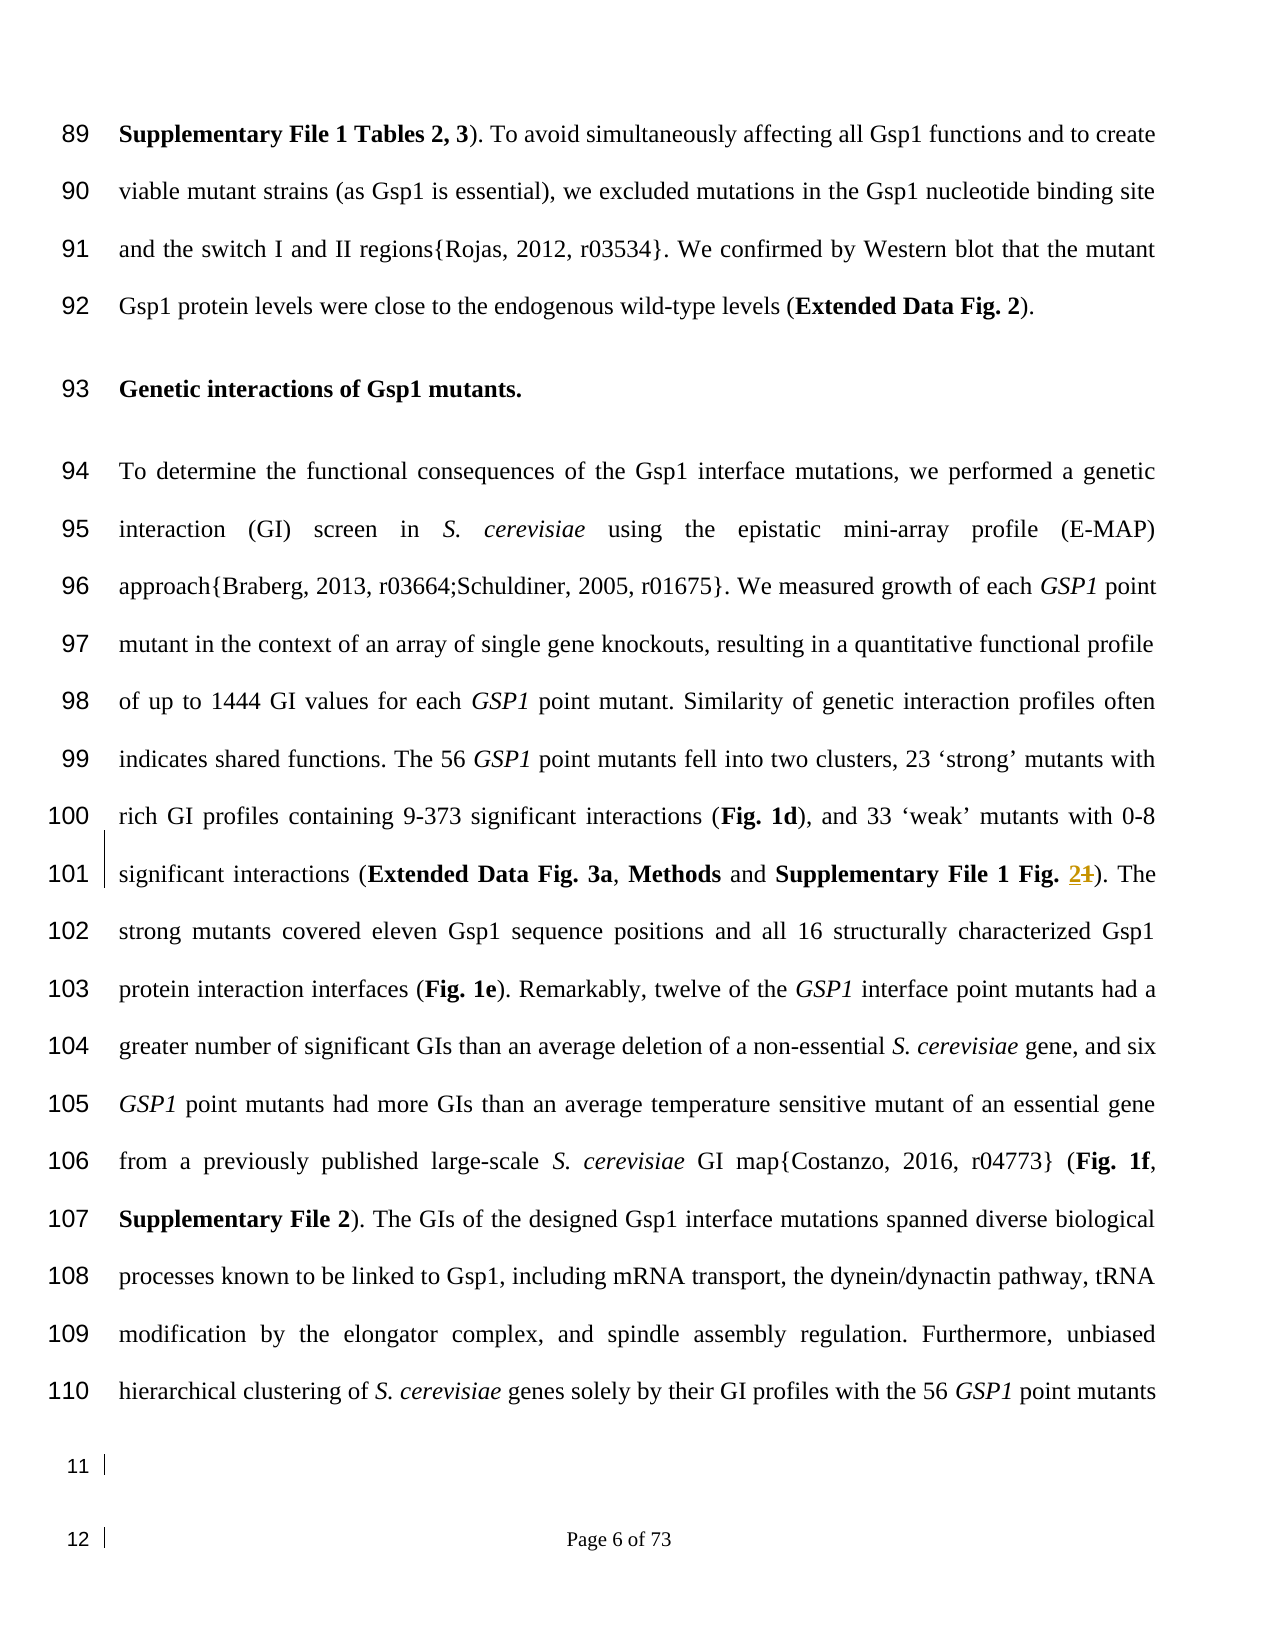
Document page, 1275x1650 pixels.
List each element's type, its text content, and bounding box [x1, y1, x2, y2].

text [119, 119, 1156, 320]
text Genetic interactions of Gsp1 mutants. [119, 374, 1156, 402]
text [119, 456, 1156, 1405]
